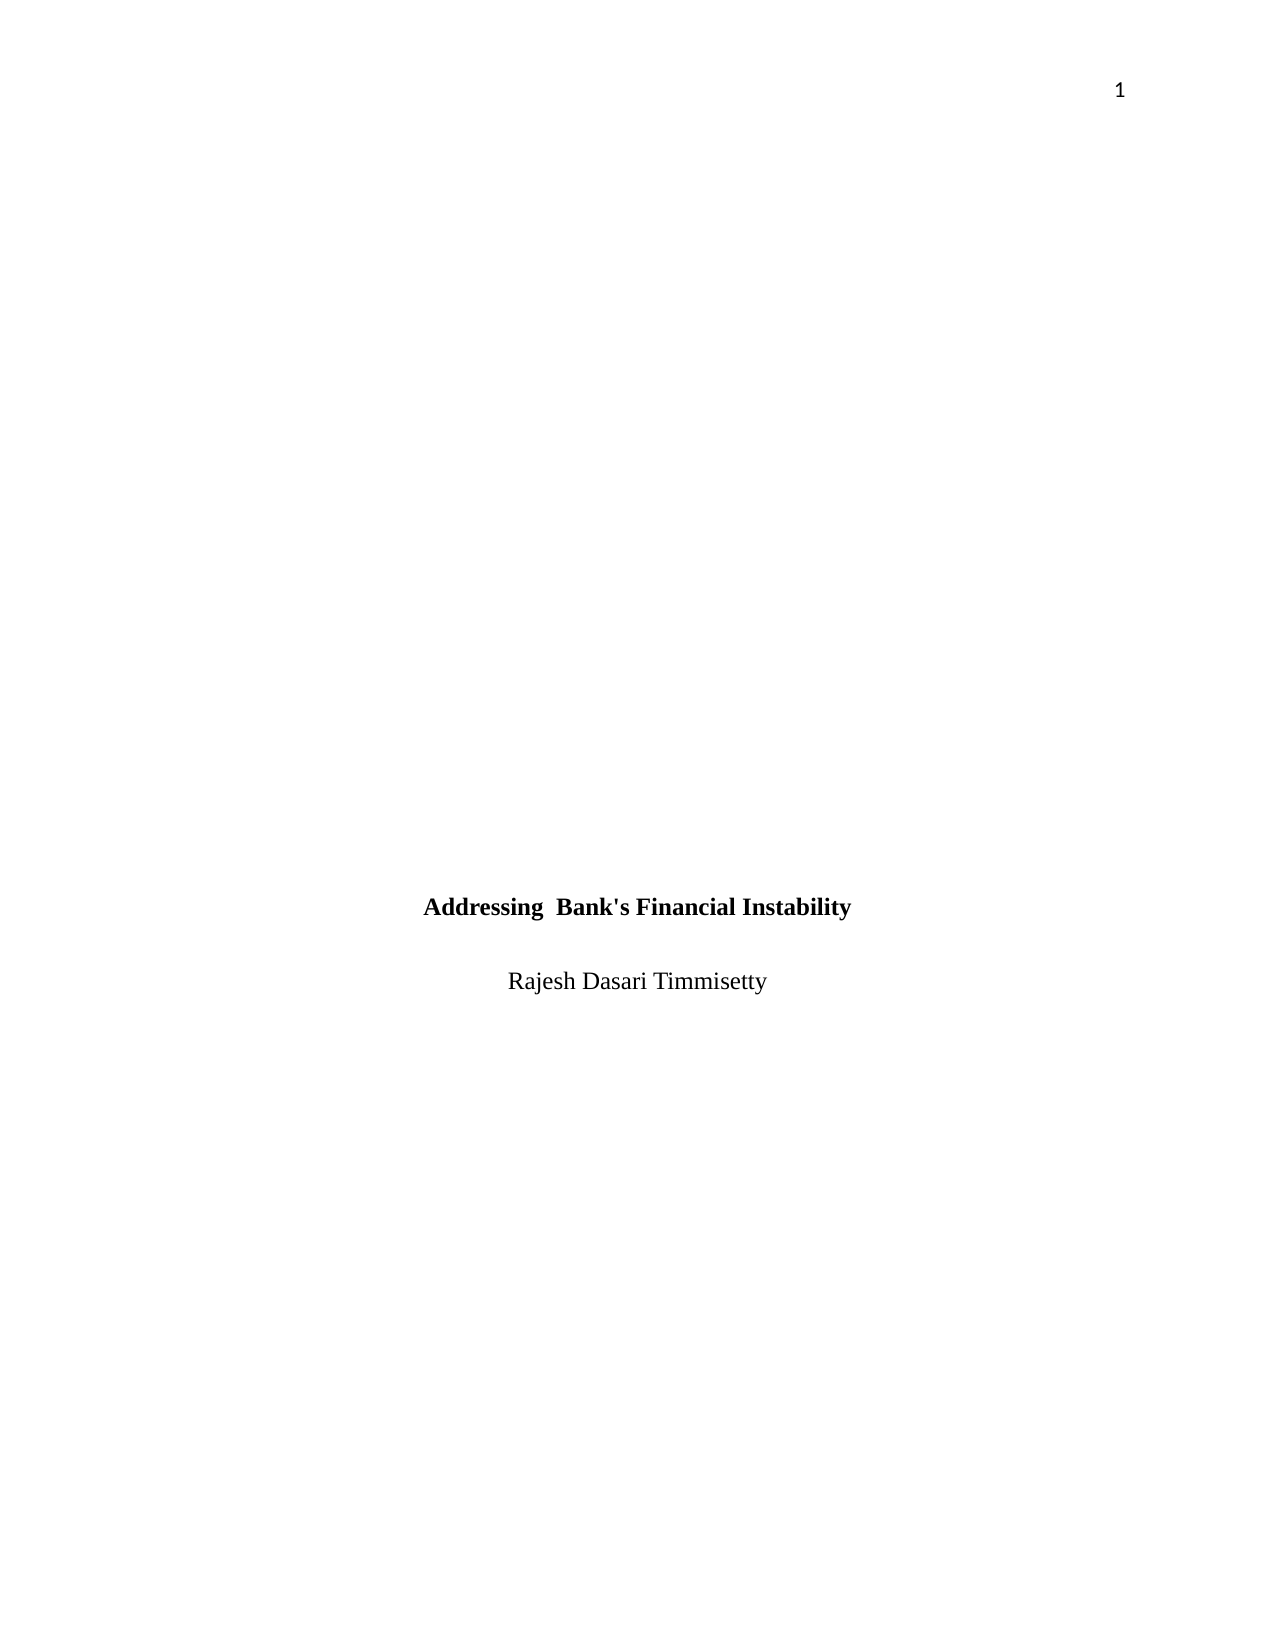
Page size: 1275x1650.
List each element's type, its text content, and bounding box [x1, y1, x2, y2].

text Addressing Bank's Financial Instability [150, 892, 1125, 920]
text Rajesh Dasari Timmisetty [150, 966, 1125, 994]
